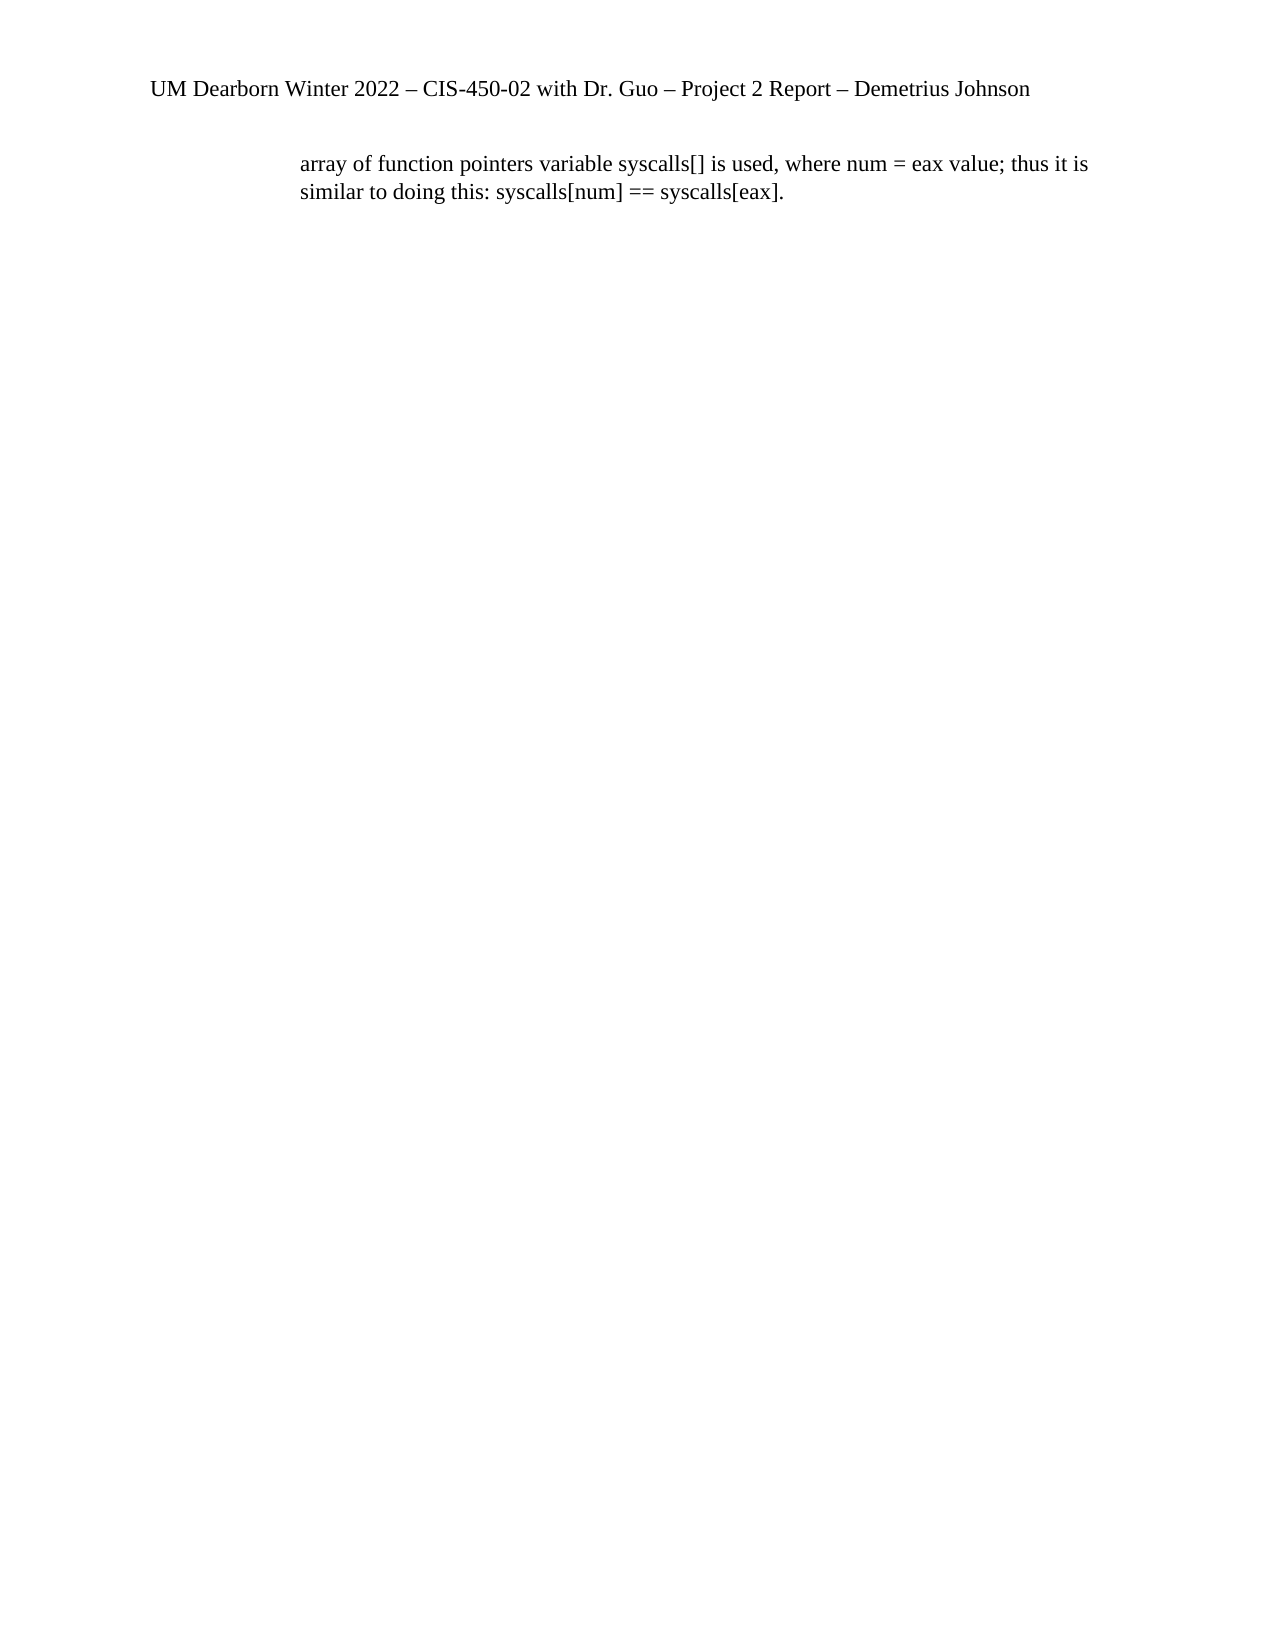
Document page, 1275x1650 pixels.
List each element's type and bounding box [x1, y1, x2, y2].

list [262, 150, 1125, 205]
